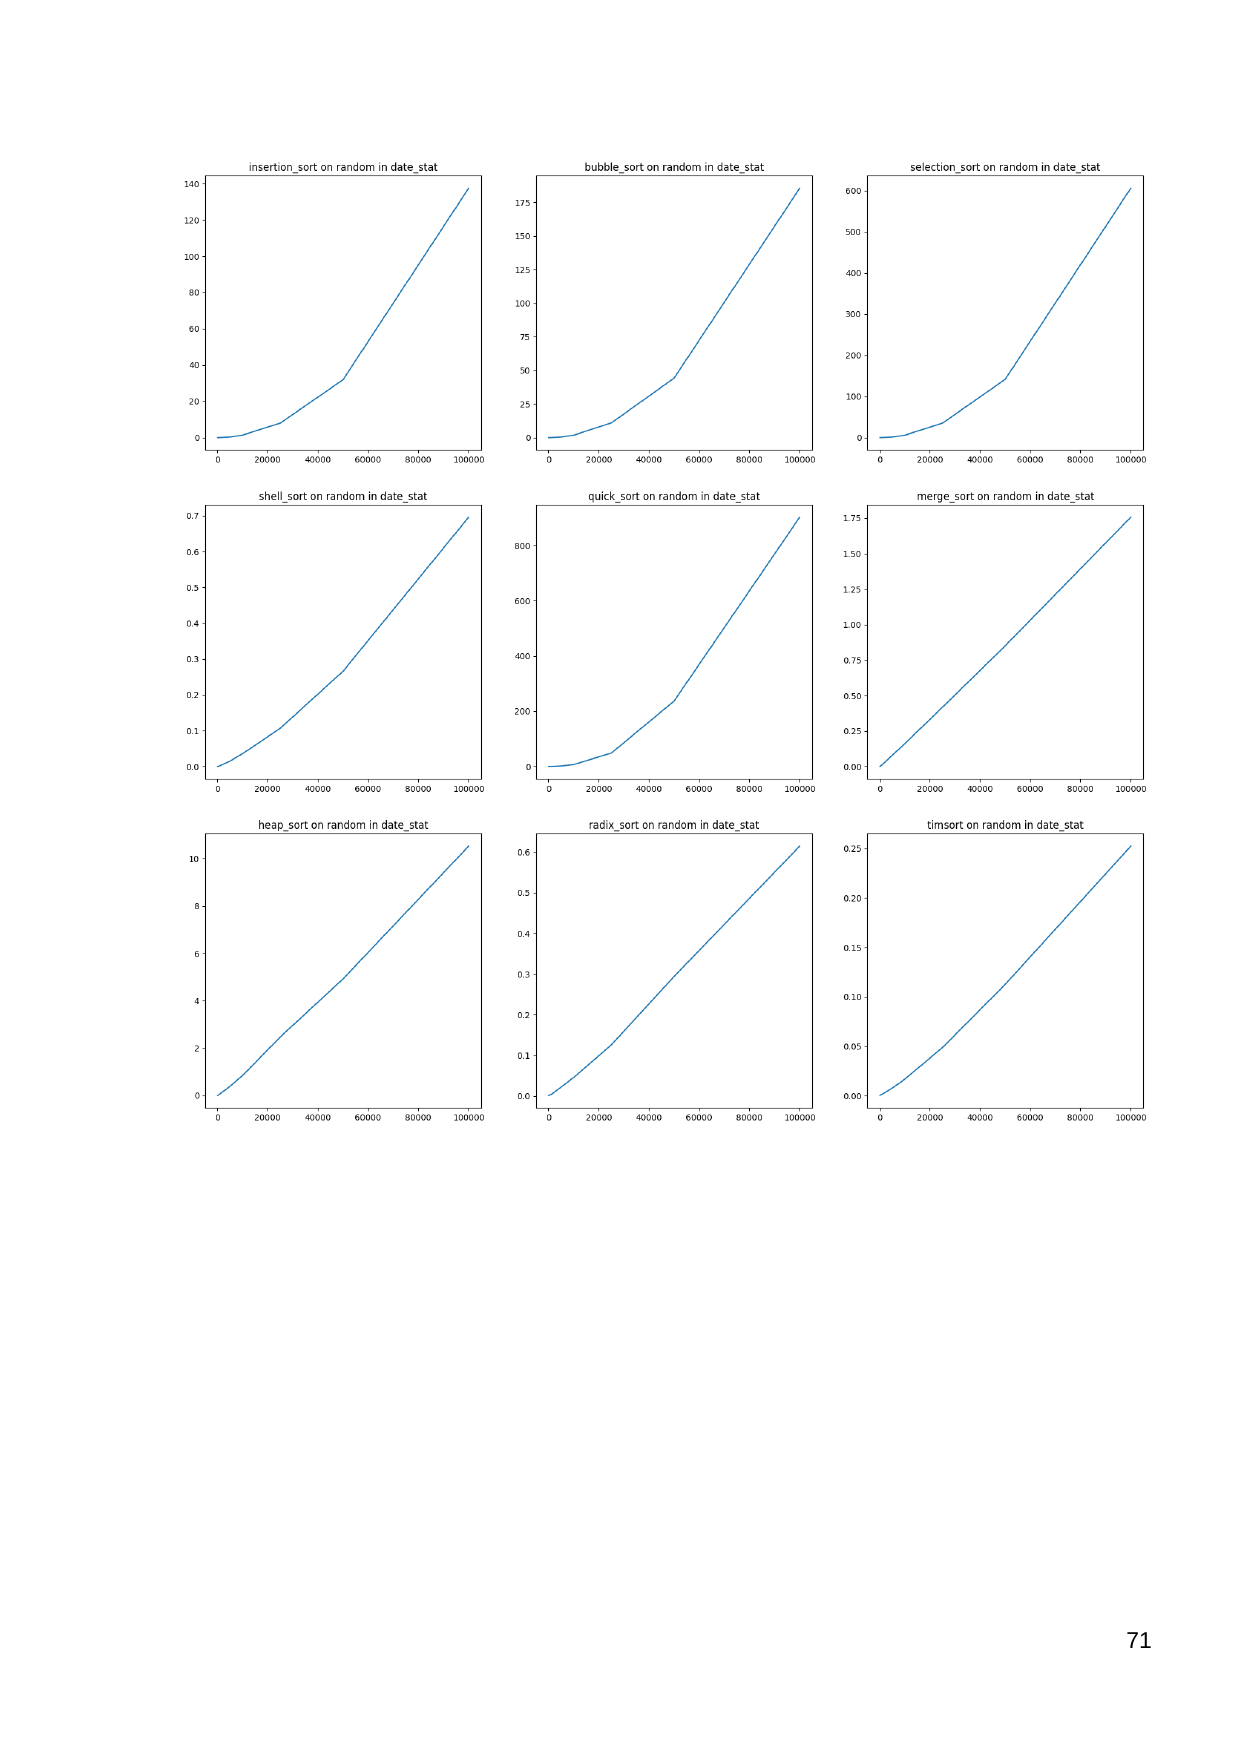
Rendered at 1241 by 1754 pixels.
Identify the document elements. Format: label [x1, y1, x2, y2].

picture [177, 156, 1152, 1128]
